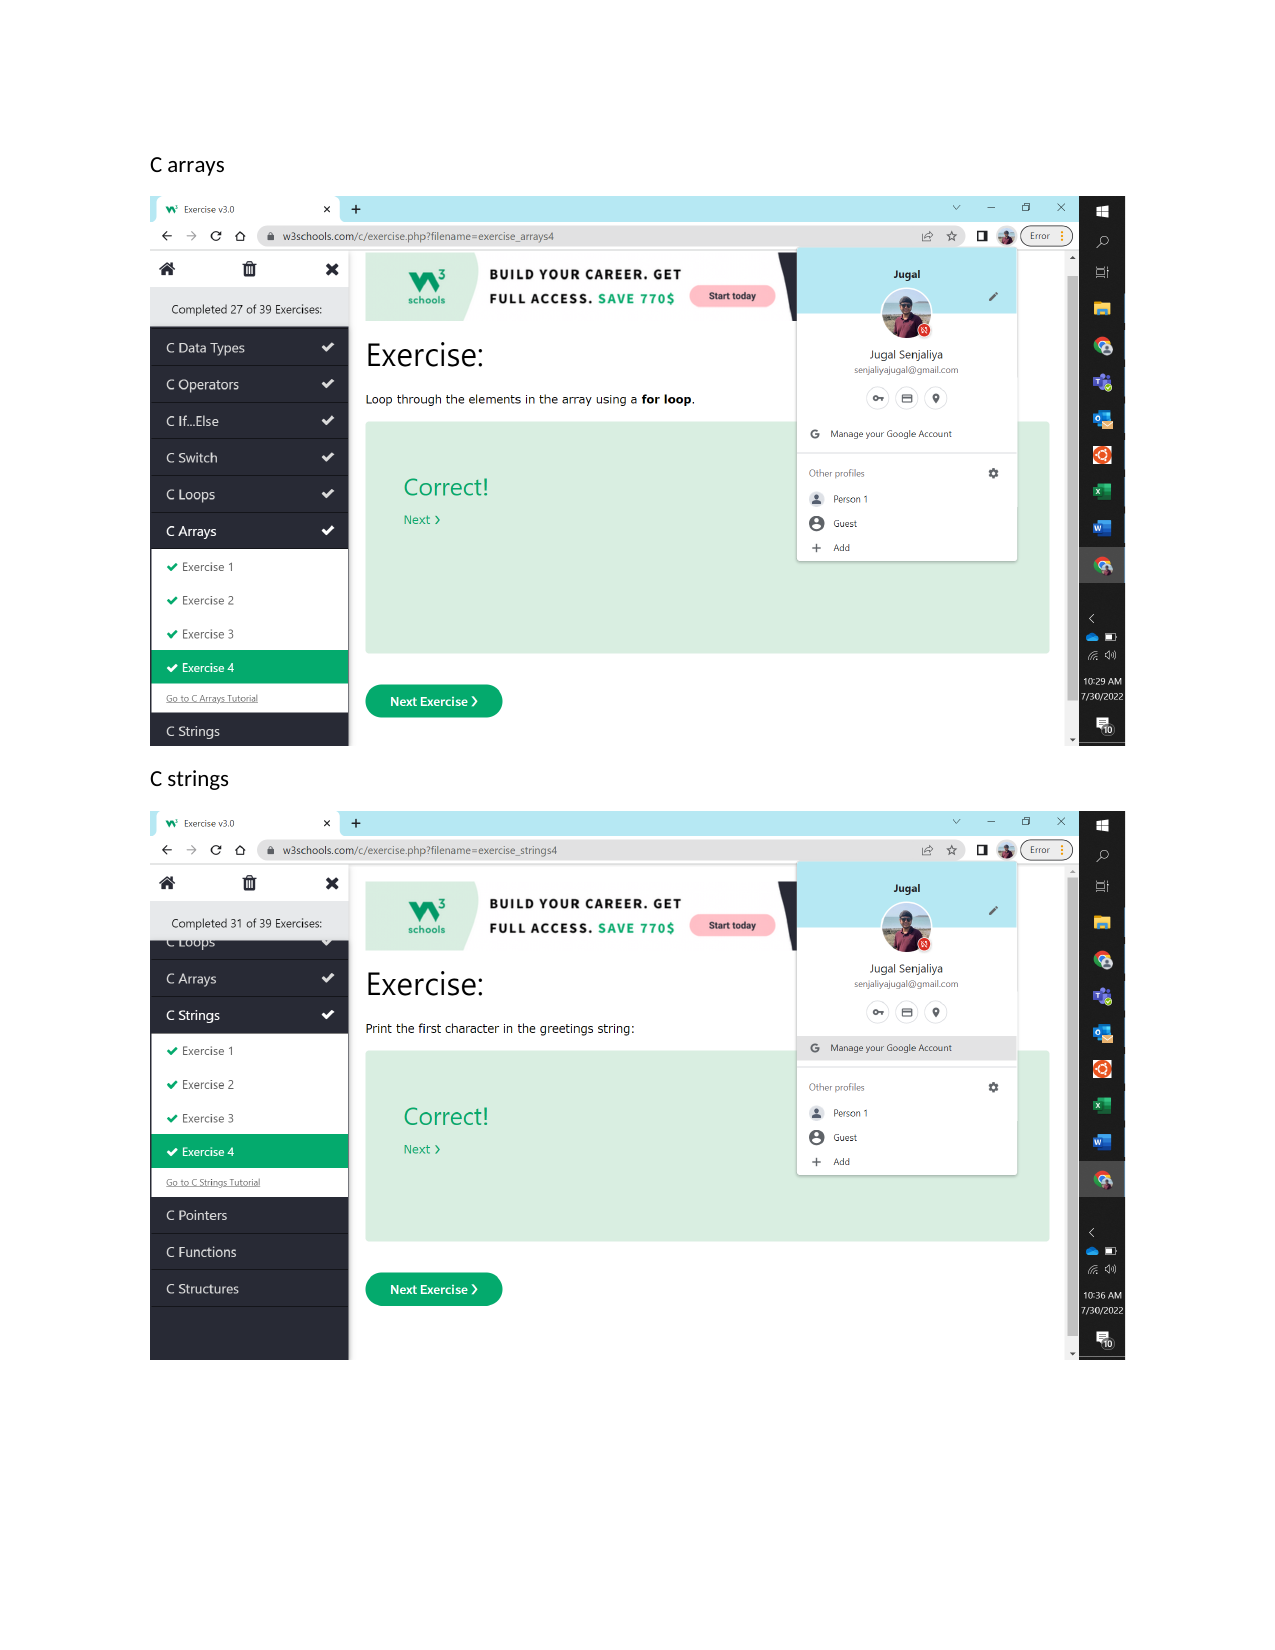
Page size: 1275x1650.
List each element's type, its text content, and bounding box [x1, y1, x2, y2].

picture [150, 811, 1125, 1360]
text C arrays [150, 150, 1125, 178]
text C strings [150, 764, 1125, 792]
picture [150, 196, 1125, 746]
